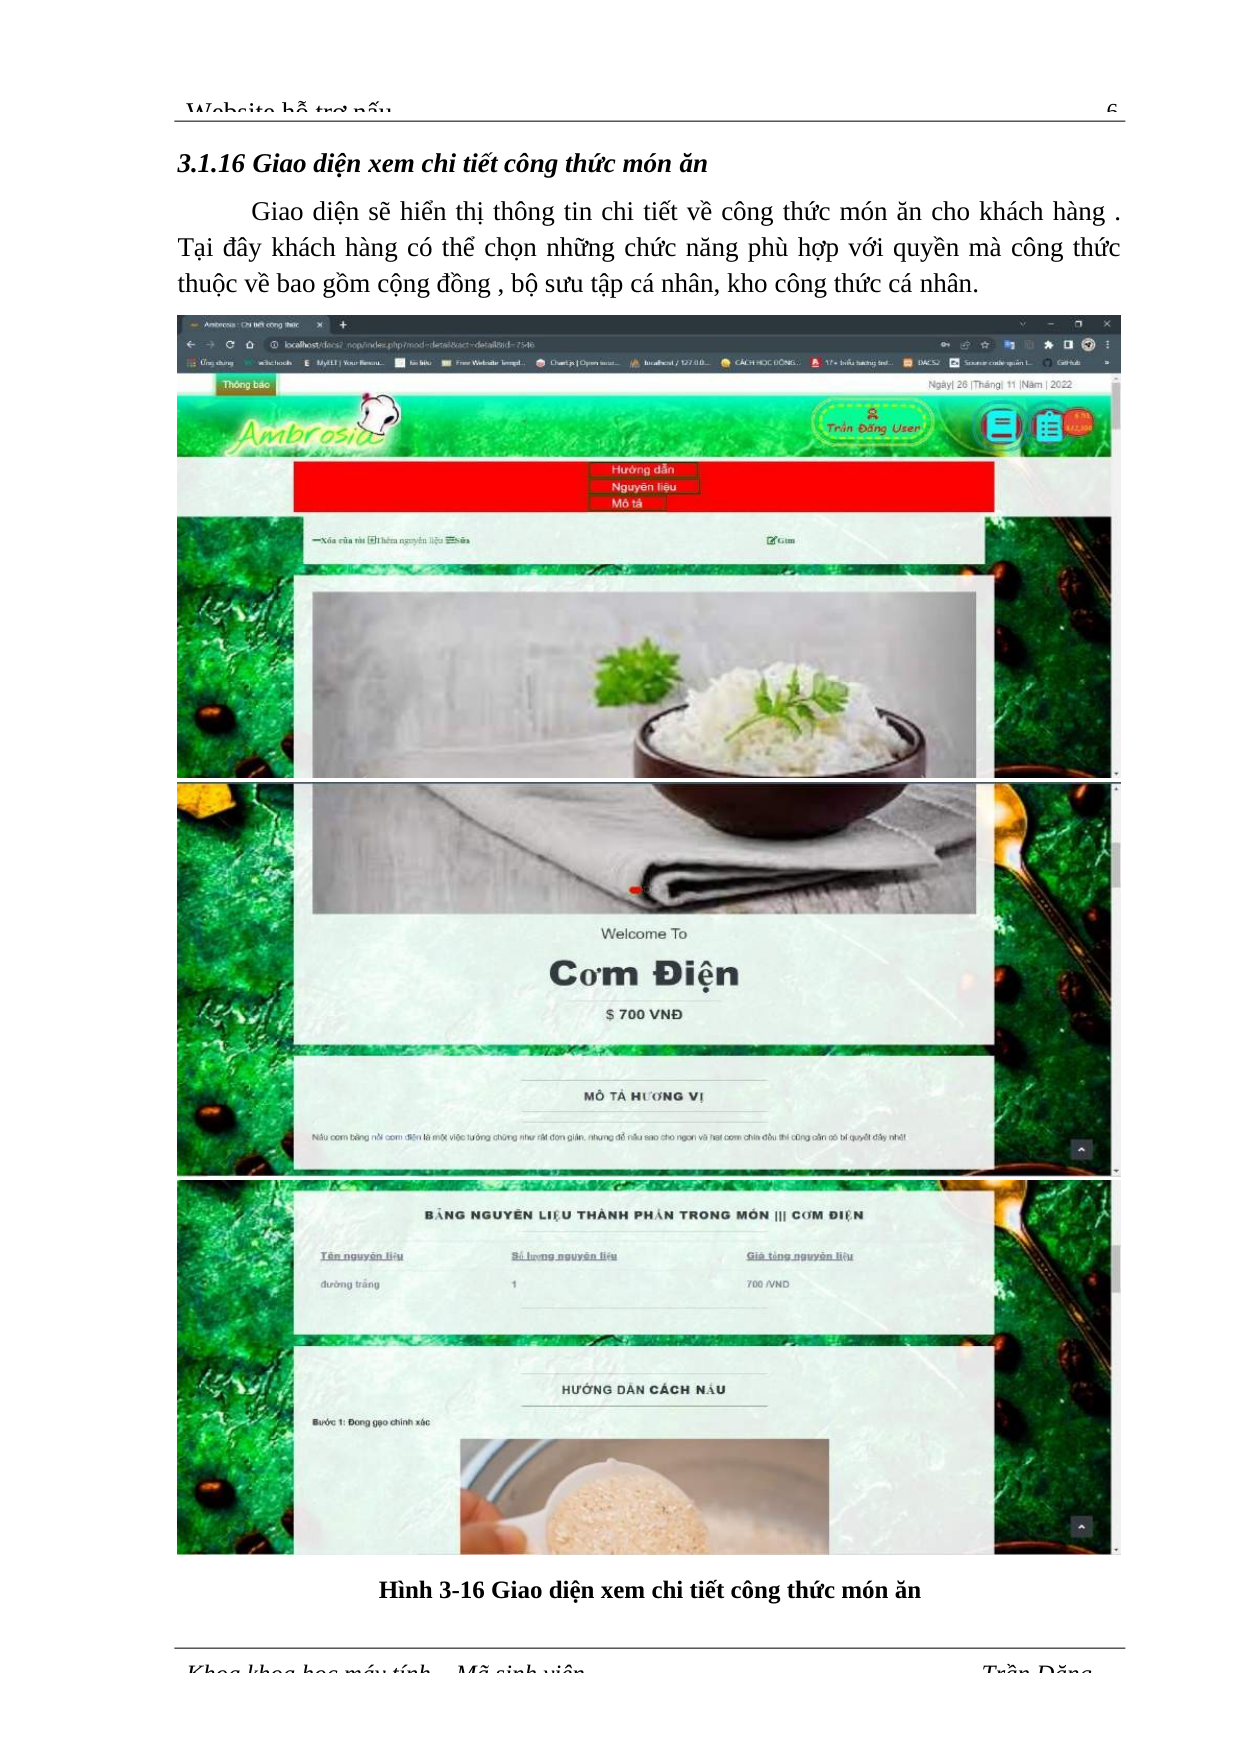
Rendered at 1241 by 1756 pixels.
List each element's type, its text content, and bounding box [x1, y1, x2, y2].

subtitle Giao diện xem chi tiết công thức món ăn [177, 147, 1140, 178]
text Giao diện sẽ hiển thị thông tin chi tiết về công thức món ăn cho khách hàng . Tại đây khách hàng có thể chọn những chức năng phù hợp với quyền mà công thức thuộc về bao gồm cộng đồng , bộ sưu tập cá nhân, kho công thức cá nhân. [177, 195, 1122, 298]
text Hình 3-16 Giao diện xem chi tiết công thức món ăn [278, 318, 1021, 1603]
picture [177, 1180, 278, 1555]
picture [1021, 782, 1121, 1177]
picture [1021, 1180, 1121, 1555]
picture [177, 782, 278, 1177]
picture [177, 315, 1121, 778]
